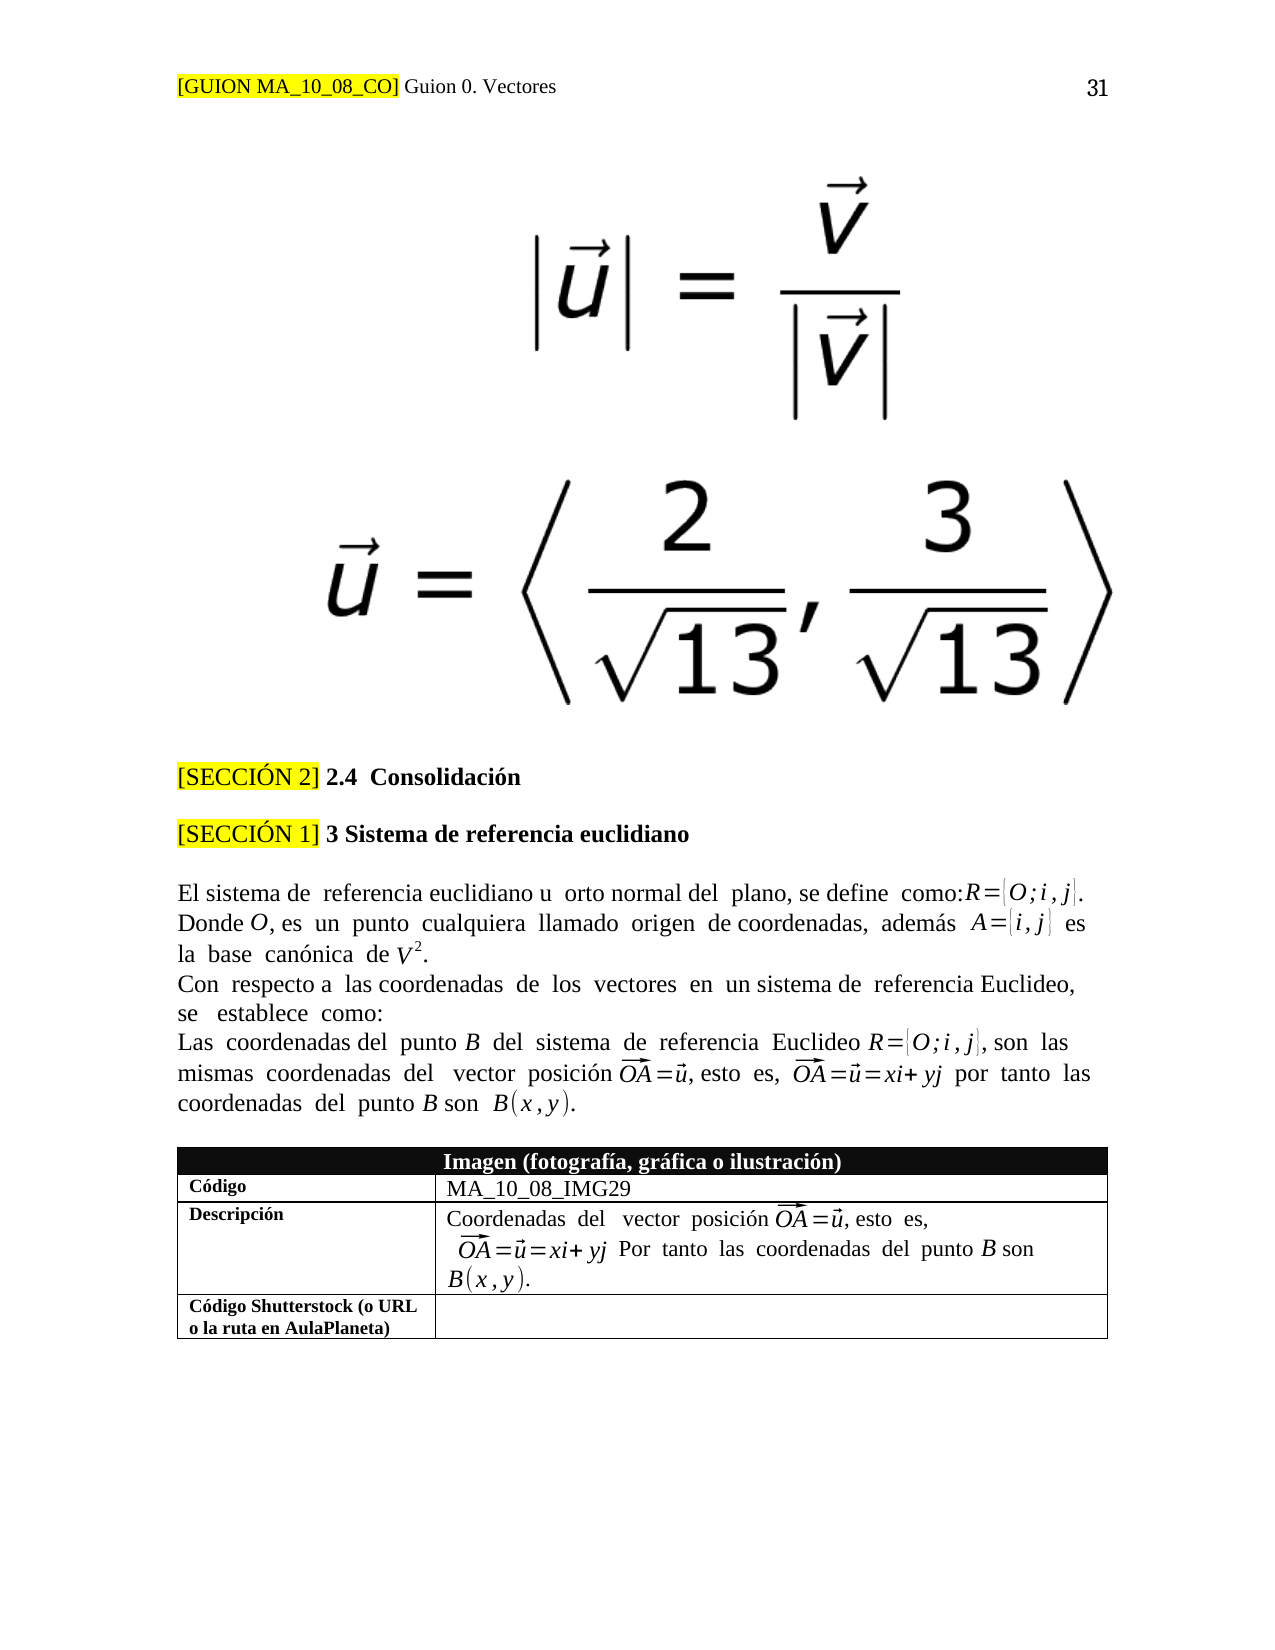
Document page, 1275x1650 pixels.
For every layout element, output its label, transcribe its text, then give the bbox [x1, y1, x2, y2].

table_cell [436, 1295, 1107, 1338]
text [SECCIÓN 1] 3 Sistema de referencia euclidiano [319, 819, 1107, 848]
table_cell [178, 1295, 435, 1338]
table_header Imagen (fotografía, gráfica o ilustración) [178, 1148, 1107, 1174]
table_cell Código [178, 1175, 435, 1201]
table_cell Descripción [178, 1203, 435, 1294]
table_cell Coordenadas del vector posición , esto es, Por tanto las coordenadas del punto son . [436, 1203, 1107, 1294]
text [SECCIÓN 2] 2.4 Consolidación [319, 762, 1107, 790]
picture [327, 479, 1114, 705]
text Las coordenadas del punto del sistema de referencia Euclideo , son las mismas coordenadas del vector posición , esto es, por tanto las coordenadas del punto son . [177, 1027, 1107, 1118]
table_cell MA_10_08_IMG29 [436, 1175, 1107, 1201]
text Con respecto a las coordenadas de los vectores en un sistema de referencia Euclideo, se establece como: [177, 969, 1107, 1027]
text El sistema de referencia euclidiano u orto normal del plano, se define como:. Donde , es un punto cualquiera llamado origen de coordenadas, además es la base canónica de . [177, 877, 1107, 969]
picture [534, 176, 901, 422]
